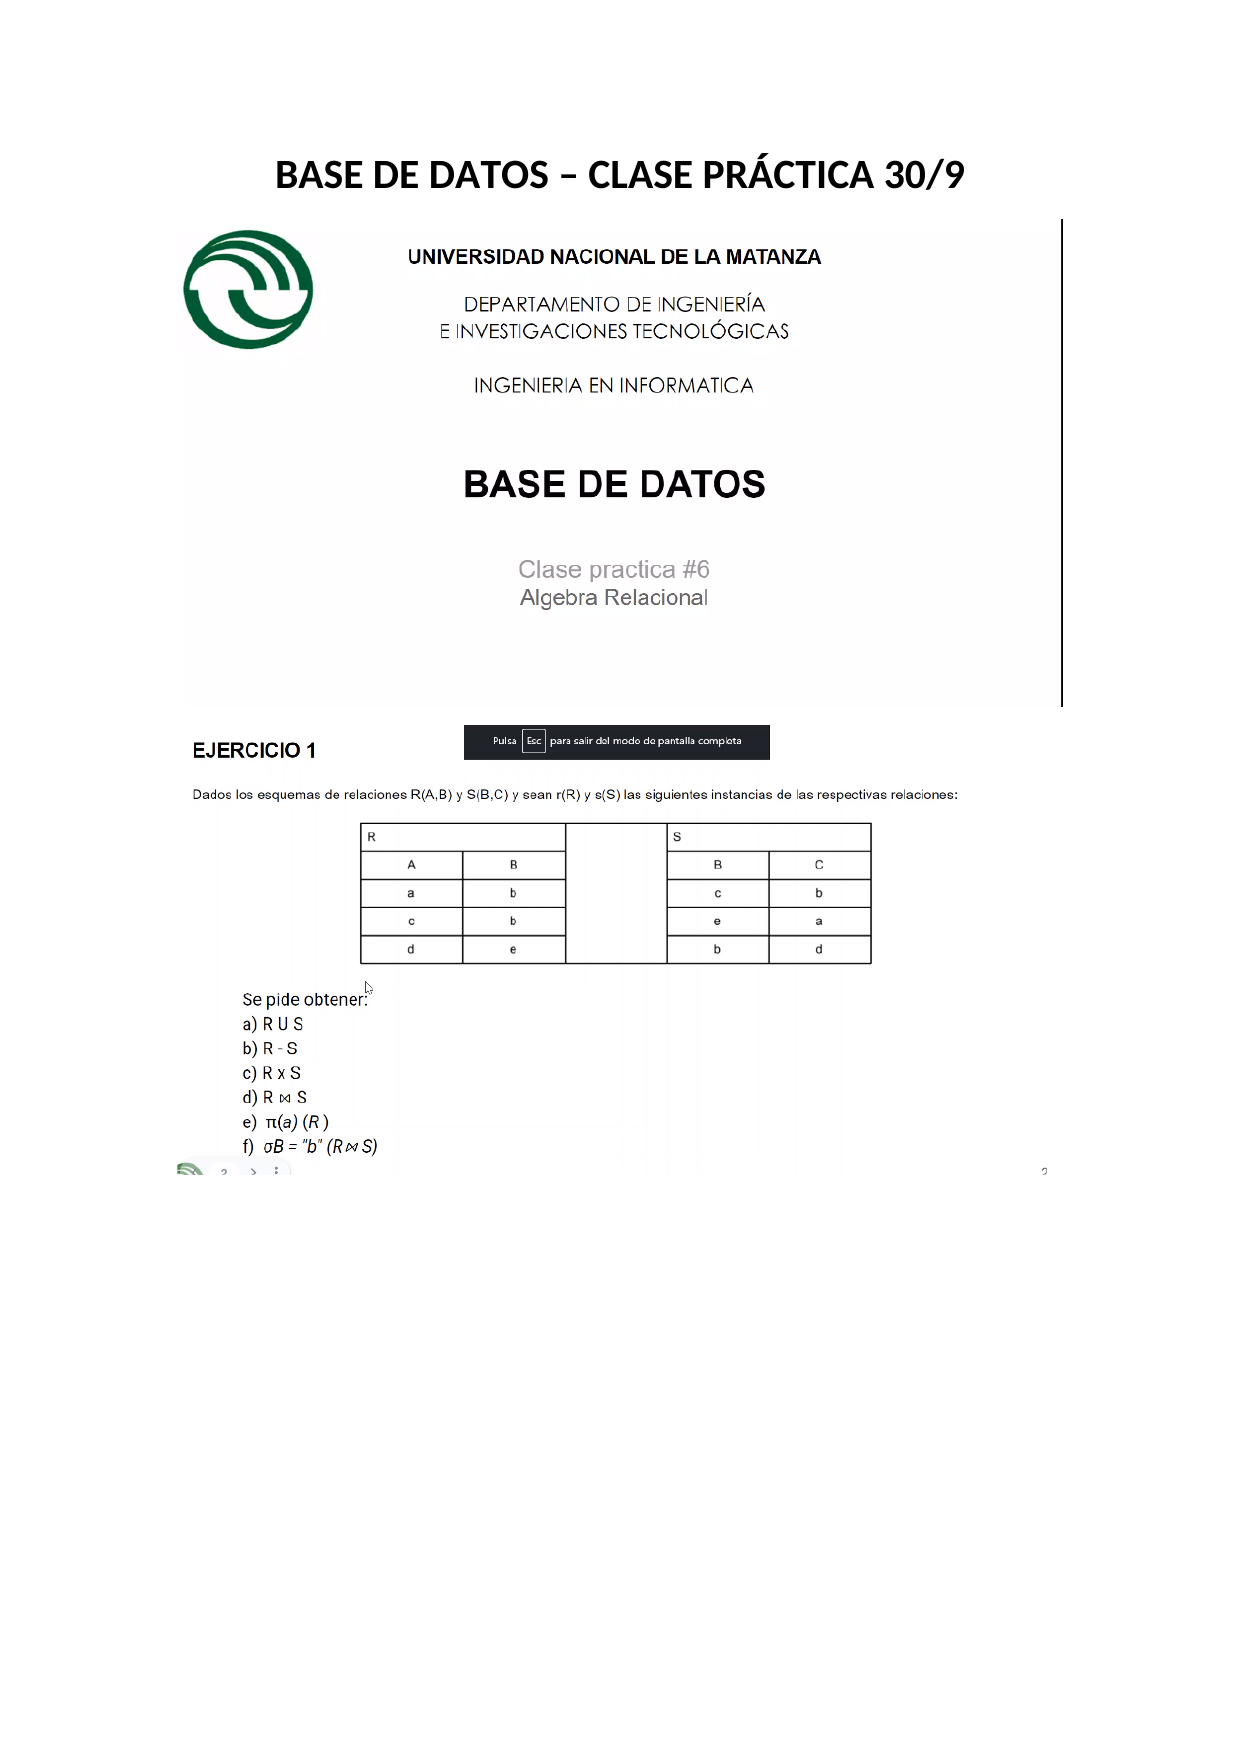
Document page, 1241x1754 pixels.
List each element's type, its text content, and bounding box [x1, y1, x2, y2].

text BASE DE DATOS – CLASE PRÁCTICA 30/9 [177, 148, 1063, 198]
picture [177, 219, 1063, 707]
picture [177, 725, 1063, 1175]
